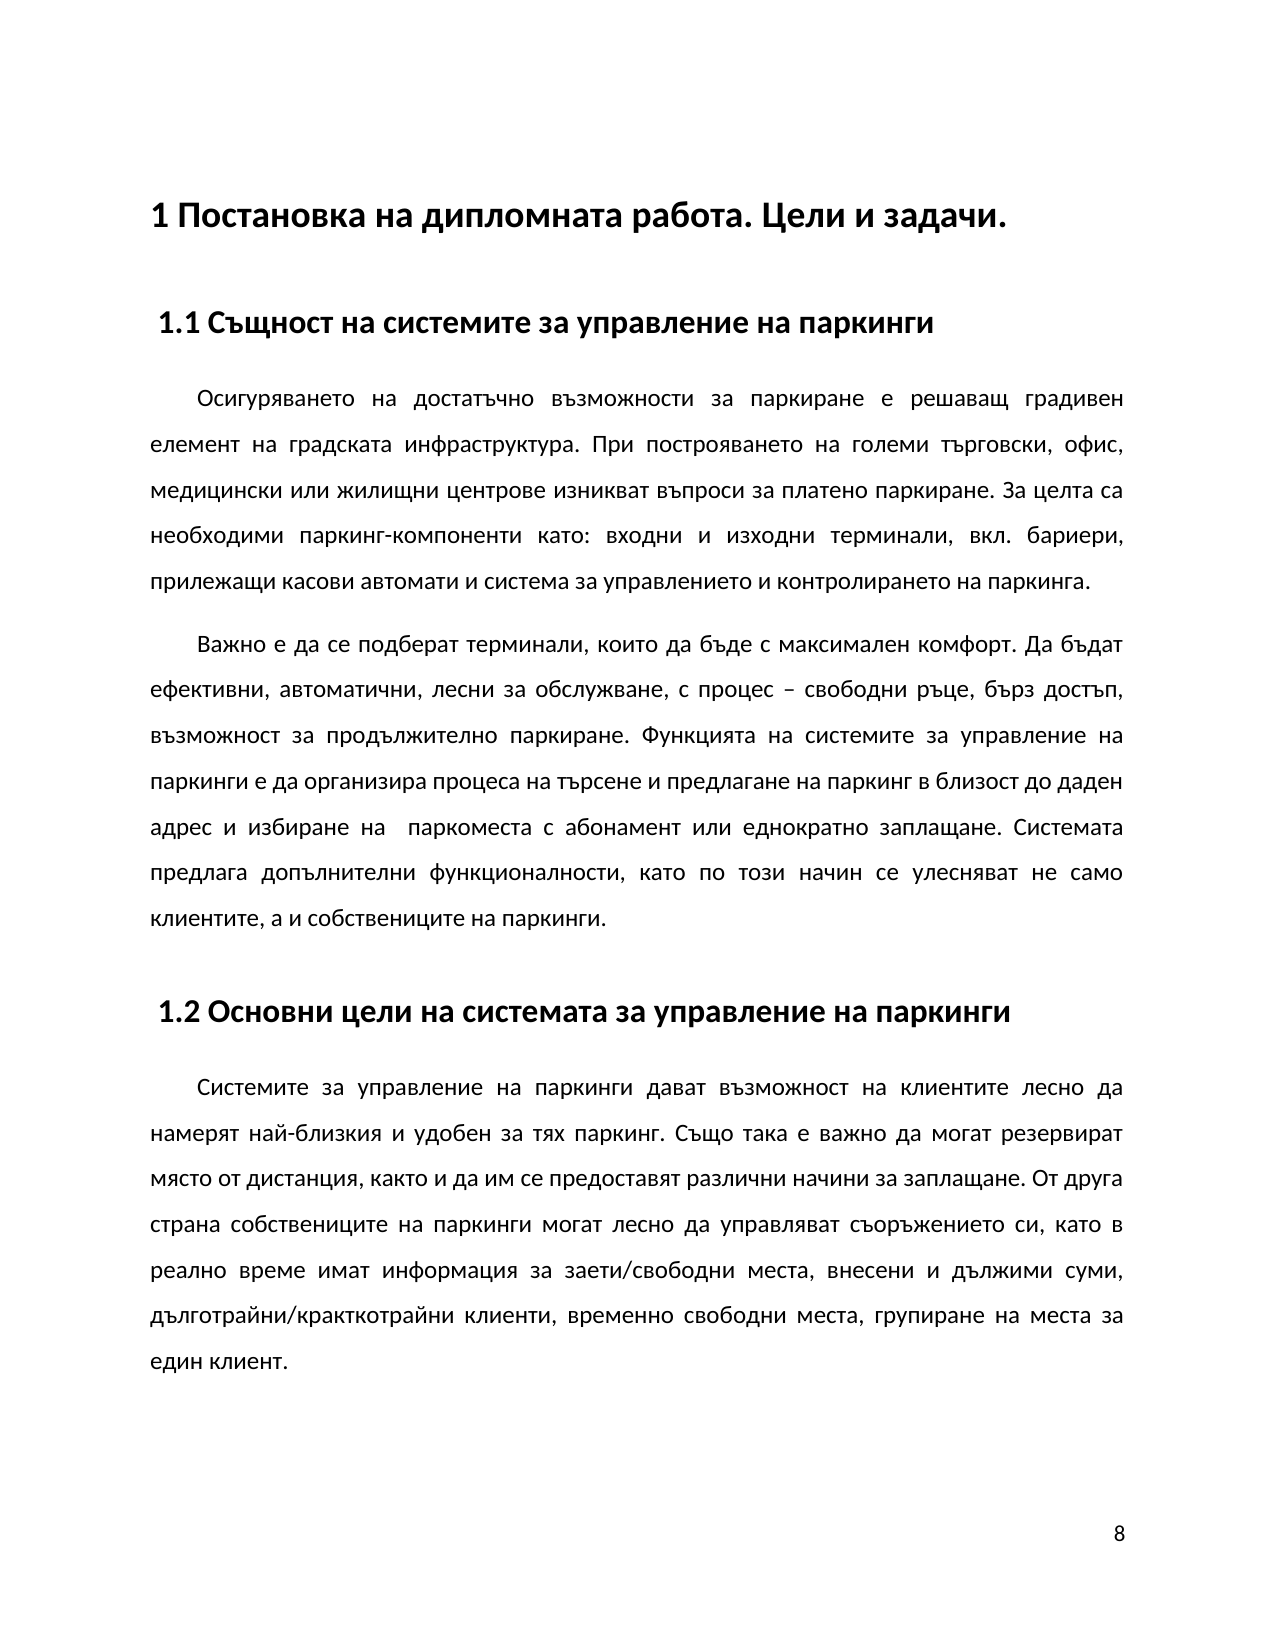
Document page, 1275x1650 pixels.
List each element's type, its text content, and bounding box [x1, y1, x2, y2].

text Системите за управление на паркинги дават възможност на клиентите лесно да намерят най-близкия и удобен за тях паркинг. Също така е важно да могат резервират място от дистанция, както и да им се предоставят различни начини за заплащане. От друга страна собствениците на паркинги могат лесно да управляват съоръжението си, като в реално време имат информация за заети/свободни места, внесени и дължими суми, дълготрайни/кракткотрайни клиенти, временно свободни места, групиране на места за един клиент. [150, 1071, 1125, 1376]
text Осигуряването на достатъчно възможности за паркиране е решаващ градивен елемент на градската инфраструктура. При построяването на големи търговски, офис, медицински или жилищни центрове изникват въпроси за платено паркиране. За целта са необходими паркинг-компоненти като: входни и изходни терминали, вкл. бариери, прилежащи касови автомати и система за управлението и контролирането на паркинга. [150, 382, 1125, 596]
text Важно е да се подберат терминали, които да бъде с максимален комфорт. Да бъдат ефективни, автоматични, лесни за обслужване, с процес – свободни ръце, бърз достъп, възможност за продължително паркиране. Функцията на системите за управление на паркинги е да организира процеса на търсене и предлагане на паркинг в близост до даден адрес и избиране на паркоместа с абонамент или еднократно заплащане. Системата предлага допълнителни функционалности, като по този начин се улесняват не само клиентите, а и собствениците на паркинги. [150, 628, 1125, 933]
subtitle 1.1 Същност на системите за управление на паркинги [150, 301, 1125, 342]
subtitle 1 Постановка на дипломната работа. Цели и задачи. [150, 191, 1125, 236]
subtitle 1.2 Основни цели на системата за управление на паркинги [150, 989, 1125, 1030]
